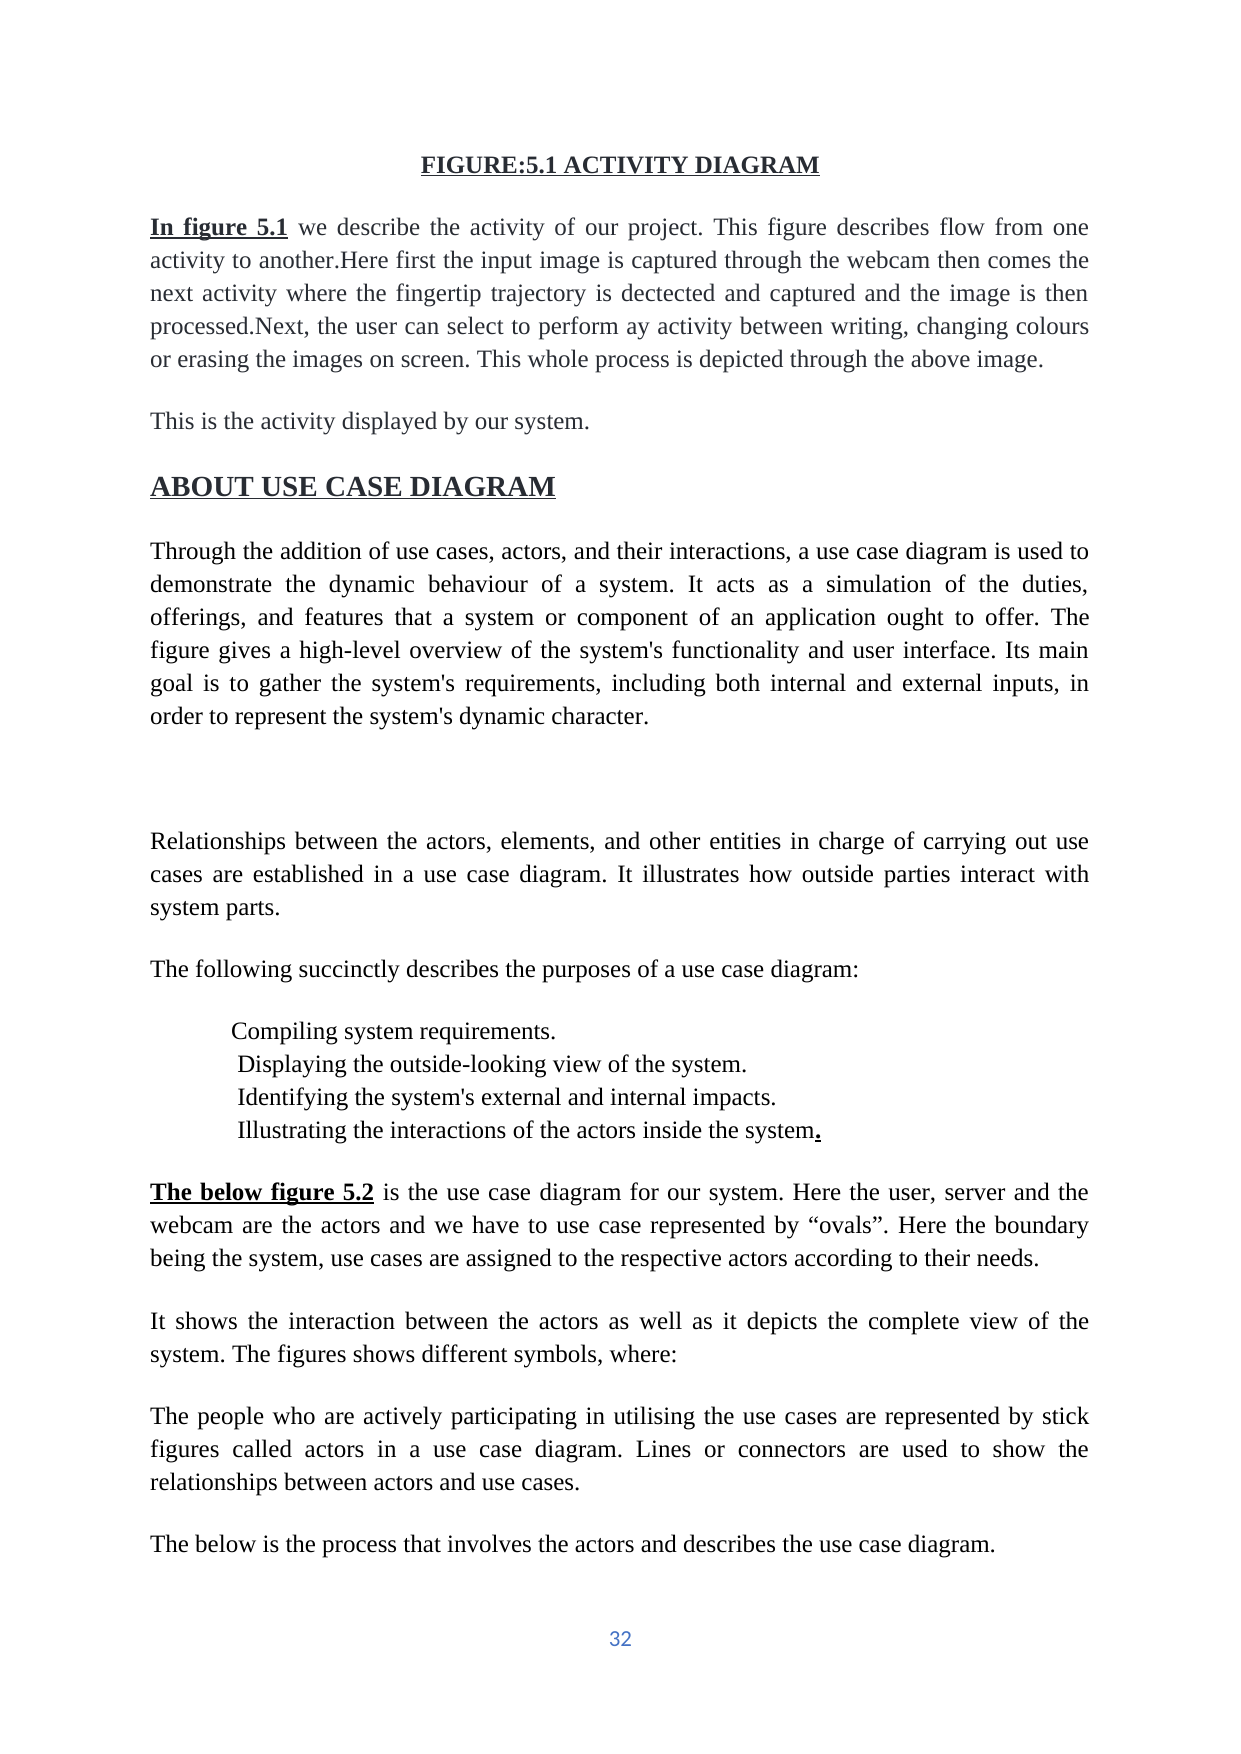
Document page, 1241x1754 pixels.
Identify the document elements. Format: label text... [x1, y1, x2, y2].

list Illustrating the interactions of the actors inside the system. [193, 1115, 1090, 1144]
text FIGURE:5.1 ACTIVITY DIAGRAM [150, 150, 1090, 179]
text Through the addition of use cases, actors, and their interactions, a use case diagram is used to demonstrate the dynamic behaviour of a system. It acts as a simulation of the duties, offerings, and features that a system or component of an application ought to offer. The figure gives a high-level overview of the system's functionality and user interface. Its main goal is to gather the system's requirements, including both internal and external inputs, in order to represent the system's dynamic character. [150, 536, 1090, 730]
text It shows the interaction between the actors as well as it depicts the complete view of the system. The figures shows different symbols, where: [150, 1306, 1090, 1367]
list Identifying the system's external and internal impacts. [193, 1082, 1090, 1111]
text The below is the process that involves the actors and describes the use case diagram. [150, 1529, 1090, 1558]
text This is the activity displayed by our system. [150, 406, 1090, 435]
text The below figure 5.2 is the use case diagram for our system. Here the user, server and the webcam are the actors and we have to use case represented by “ovals”. Here the boundary being the system, use cases are assigned to the respective actors according to their needs. [150, 1177, 1090, 1272]
text Relationships between the actors, elements, and other entities in charge of carrying out use cases are established in a use case diagram. It illustrates how outside parties interact with system parts. [150, 826, 1090, 921]
text The people who are actively participating in utilising the use cases are represented by stick figures called actors in a use case diagram. Lines or connectors are used to show the relationships between actors and use cases. [150, 1401, 1090, 1496]
list Compiling system requirements. [193, 1016, 1090, 1045]
text ABOUT USE CASE DIAGRAM [150, 469, 1090, 502]
text The following succinctly describes the purposes of a use case diagram: [150, 954, 1090, 983]
list Displaying the outside-looking view of the system. [193, 1049, 1090, 1078]
text In figure 5.1 we describe the activity of our project. This figure describes flow from one activity to another.Here first the input image is captured through the webcam then comes the next activity where the fingertip trajectory is dectected and captured and the image is then processed.Next, the user can select to perform ay activity between writing, changing colours or erasing the images on screen. This whole process is depicted through the above image. [150, 212, 1090, 373]
